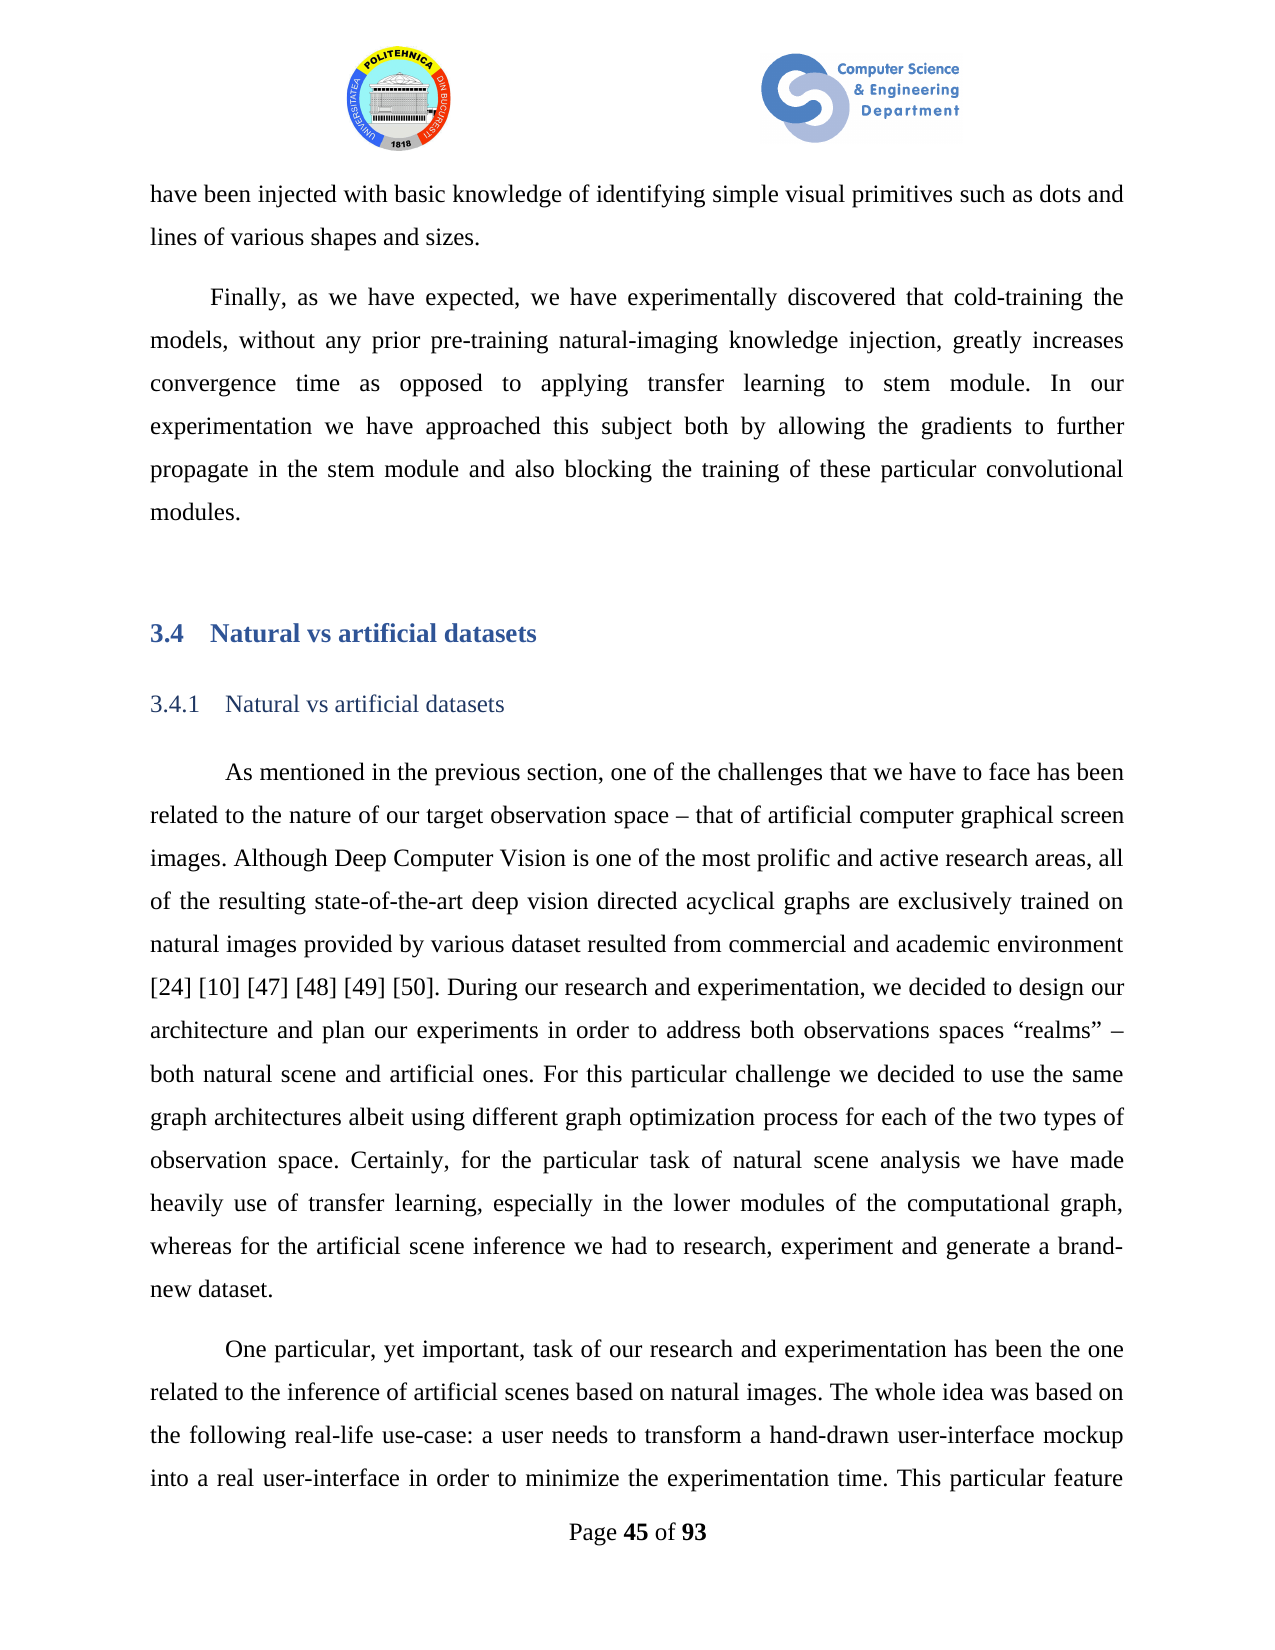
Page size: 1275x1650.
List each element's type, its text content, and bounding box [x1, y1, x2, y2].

text Finally, as we have expected, we have experimentally discovered that cold-training the models, without any prior pre-training natural-imaging knowledge injection, greatly increases convergence time as opposed to applying transfer learning to stem module. In our experimentation we have approached this subject both by allowing the gradients to further propagate in the stem module and also blocking the training of these particular convolutional modules. [150, 282, 1125, 526]
subtitle Natural vs artificial datasets [150, 617, 1125, 648]
picture [346, 46, 451, 151]
picture [760, 53, 963, 144]
text As mentioned in the previous section, one of the challenges that we have to face has been related to the nature of our target observation space – that of artificial computer graphical screen images. Although Deep Computer Vision is one of the most prolific and active research areas, all of the resulting state-of-the-art deep vision directed acyclical graphs are exclusively trained on natural images provided by various dataset resulted from commercial and academic environment . During our research and experimentation, we decided to design our architecture and plan our experiments in order to address both observations spaces “realms” – both natural scene and artificial ones. For this particular challenge we decided to use the same graph architectures albeit using different graph optimization process for each of the two types of observation space. Certainly, for the particular task of natural scene analysis we have made heavily use of transfer learning, especially in the lower modules of the computational graph, whereas for the artificial scene inference we had to research, experiment and generate a brand-new dataset. [150, 757, 1125, 1303]
subtitle Natural vs artificial datasets [150, 689, 1125, 717]
